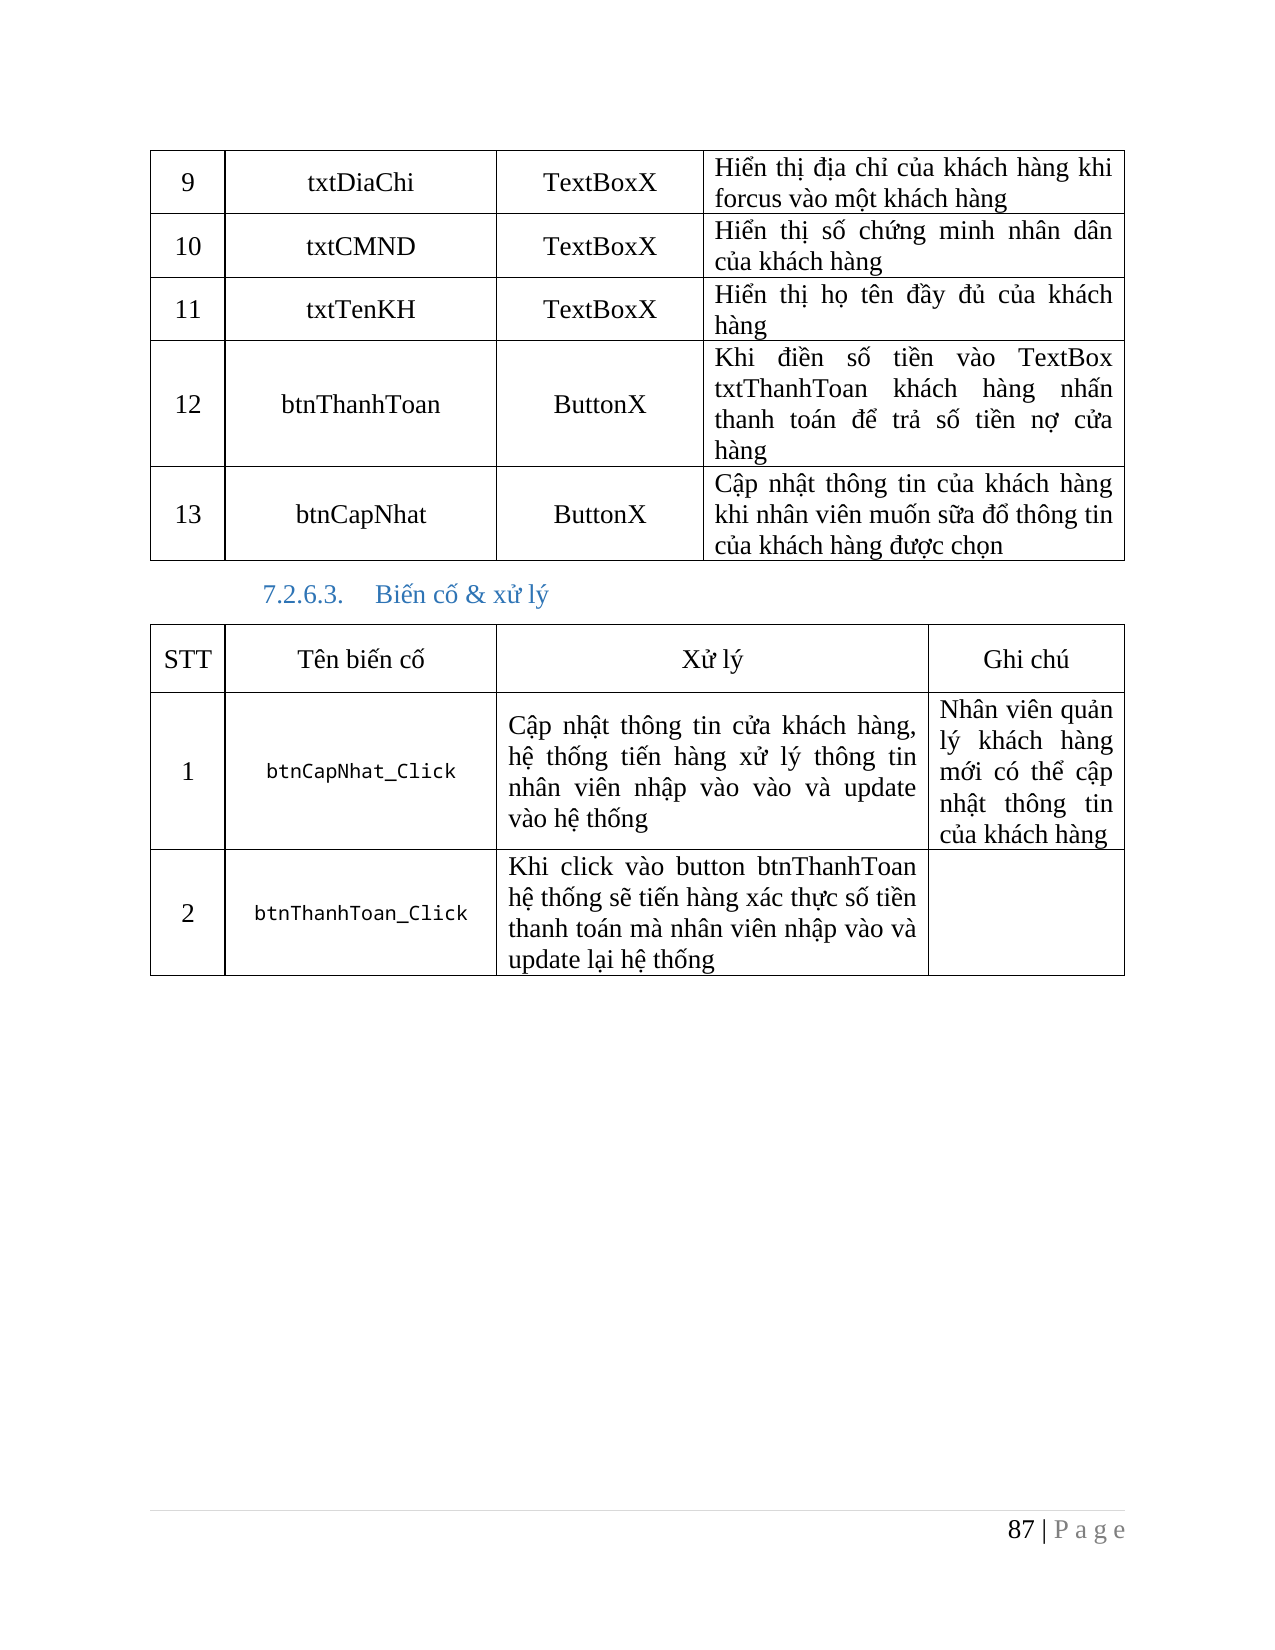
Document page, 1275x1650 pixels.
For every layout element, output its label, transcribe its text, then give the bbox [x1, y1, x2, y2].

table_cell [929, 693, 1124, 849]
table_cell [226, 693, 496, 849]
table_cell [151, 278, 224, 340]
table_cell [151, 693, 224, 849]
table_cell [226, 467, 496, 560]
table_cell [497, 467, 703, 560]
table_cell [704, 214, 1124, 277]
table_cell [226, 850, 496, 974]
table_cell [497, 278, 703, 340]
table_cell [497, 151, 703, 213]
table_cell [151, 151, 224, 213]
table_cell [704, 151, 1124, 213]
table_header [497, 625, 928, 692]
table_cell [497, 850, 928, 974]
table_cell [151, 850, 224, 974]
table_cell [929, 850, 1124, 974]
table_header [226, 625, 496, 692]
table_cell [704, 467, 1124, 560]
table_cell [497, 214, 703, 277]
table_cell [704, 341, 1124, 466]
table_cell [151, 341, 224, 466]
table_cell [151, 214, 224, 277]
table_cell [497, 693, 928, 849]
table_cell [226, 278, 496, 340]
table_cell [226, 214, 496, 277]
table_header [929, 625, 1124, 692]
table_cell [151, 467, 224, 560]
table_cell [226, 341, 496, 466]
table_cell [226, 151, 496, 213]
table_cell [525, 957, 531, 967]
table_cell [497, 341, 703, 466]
subtitle Biến cố & xử lý [262, 578, 1125, 609]
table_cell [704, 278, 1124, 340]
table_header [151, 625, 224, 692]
